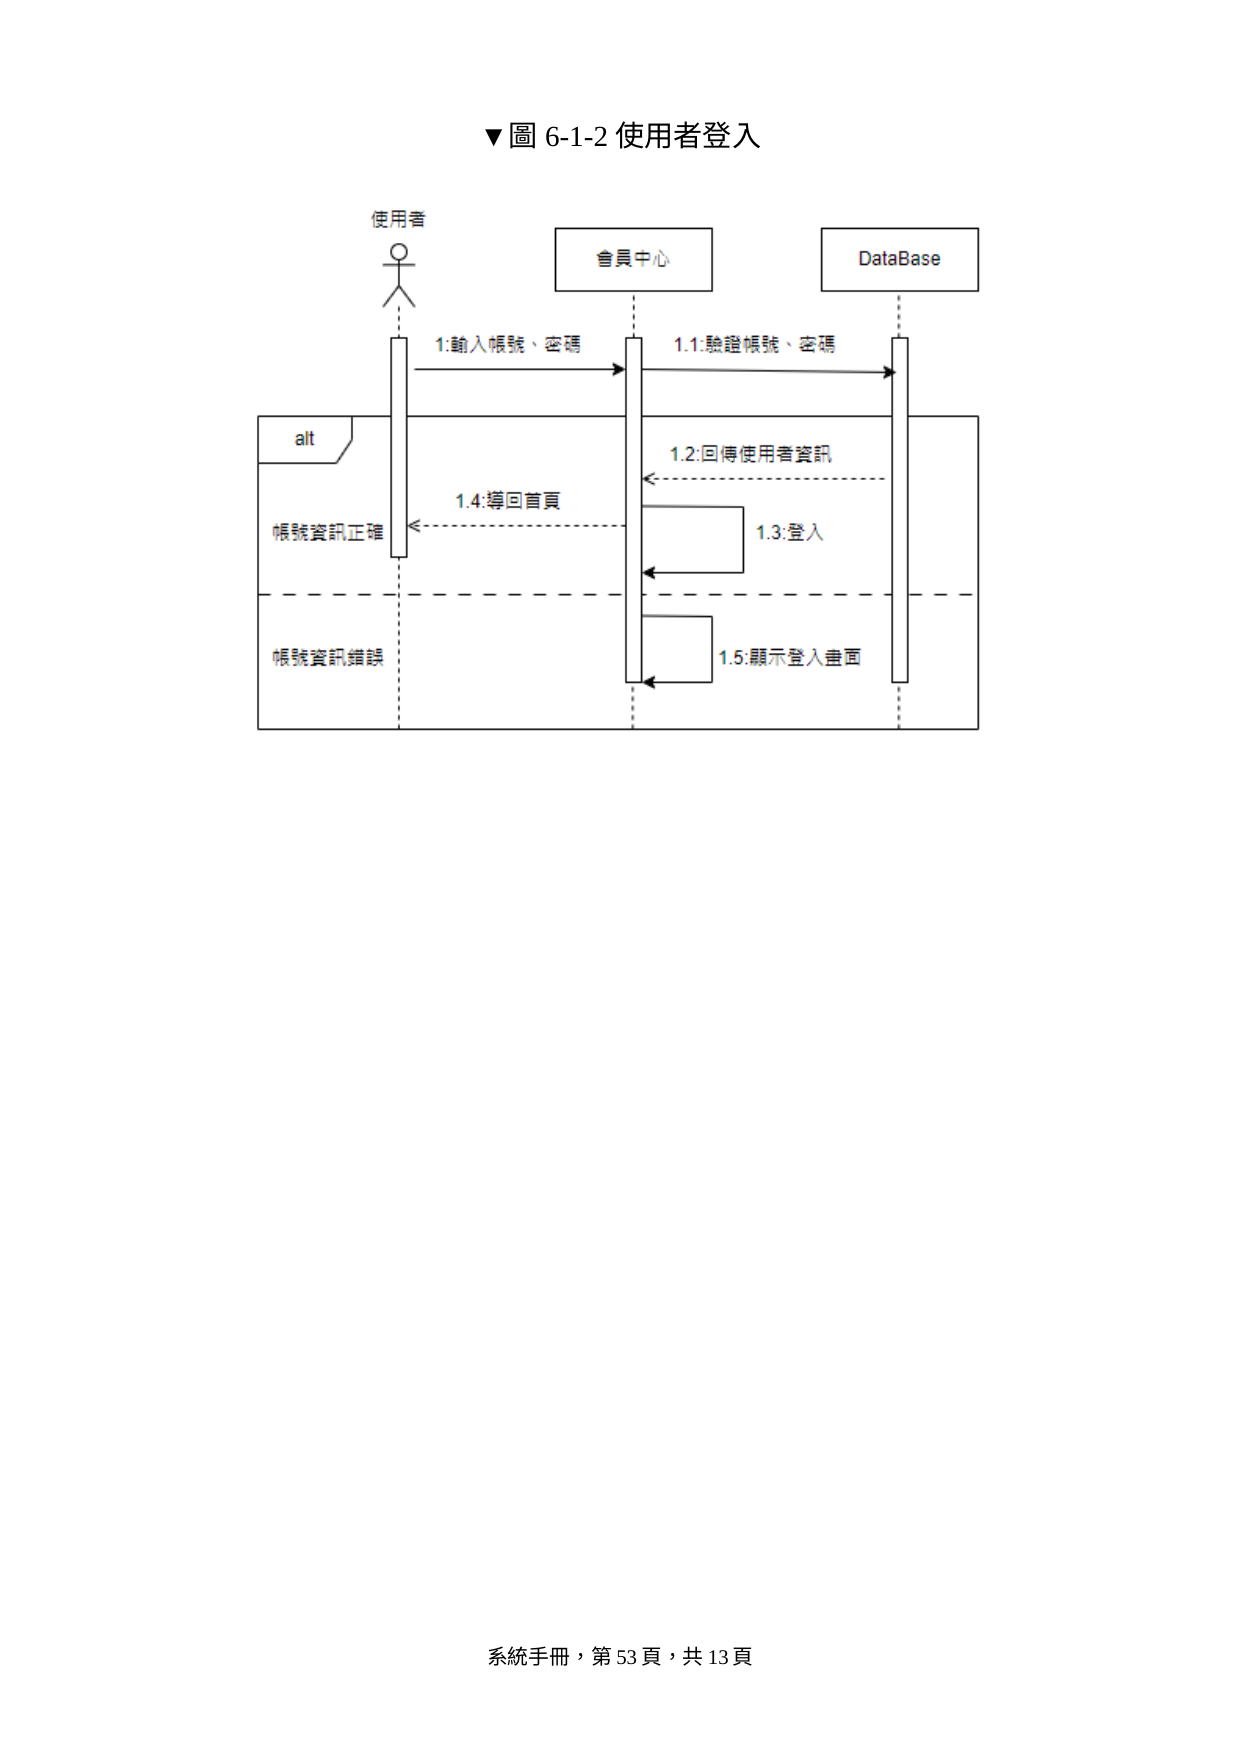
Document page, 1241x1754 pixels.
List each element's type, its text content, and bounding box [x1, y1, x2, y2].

text ▼圖 6-1-2 使用者登入 [89, 96, 1152, 171]
picture [209, 170, 1031, 782]
